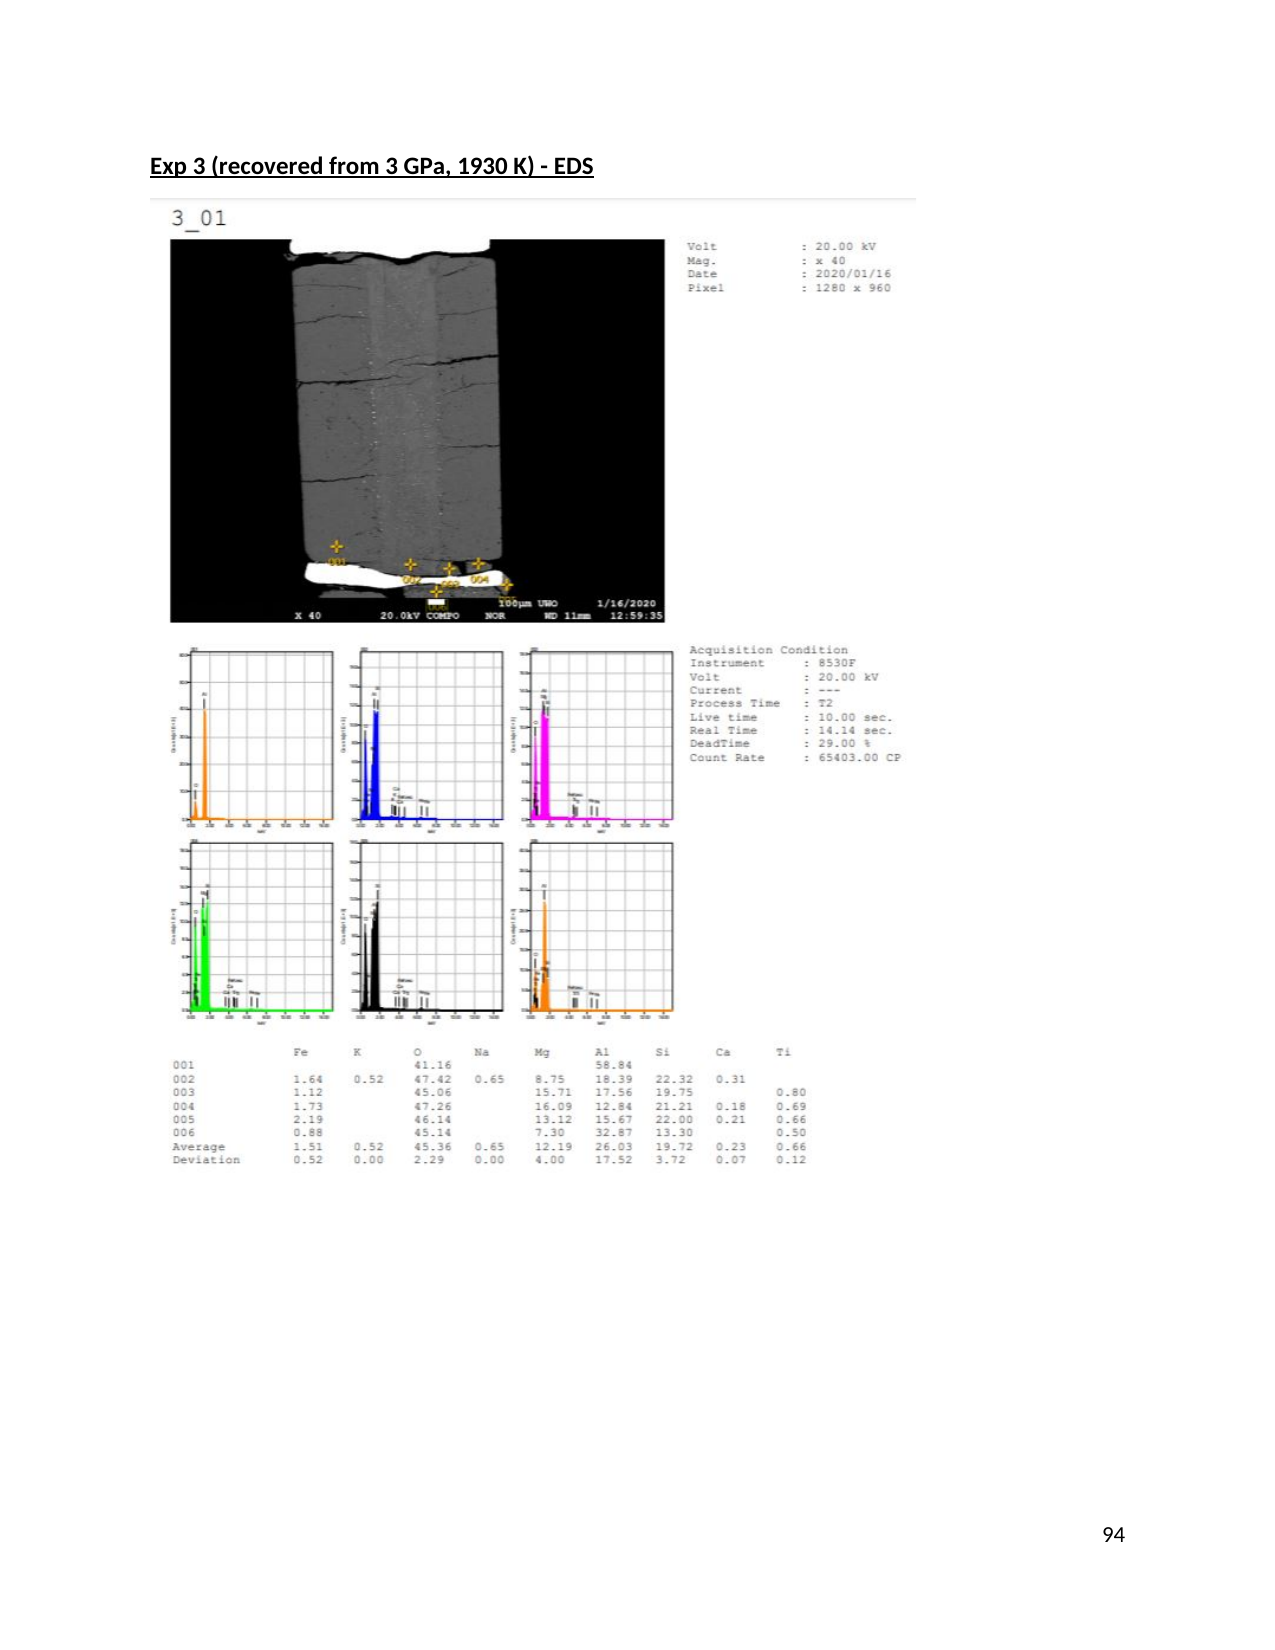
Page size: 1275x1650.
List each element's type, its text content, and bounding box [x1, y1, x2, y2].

text Exp 3 (recovered from 3 GPa, 1930 K) - EDS [150, 150, 1125, 181]
picture [150, 198, 917, 1174]
